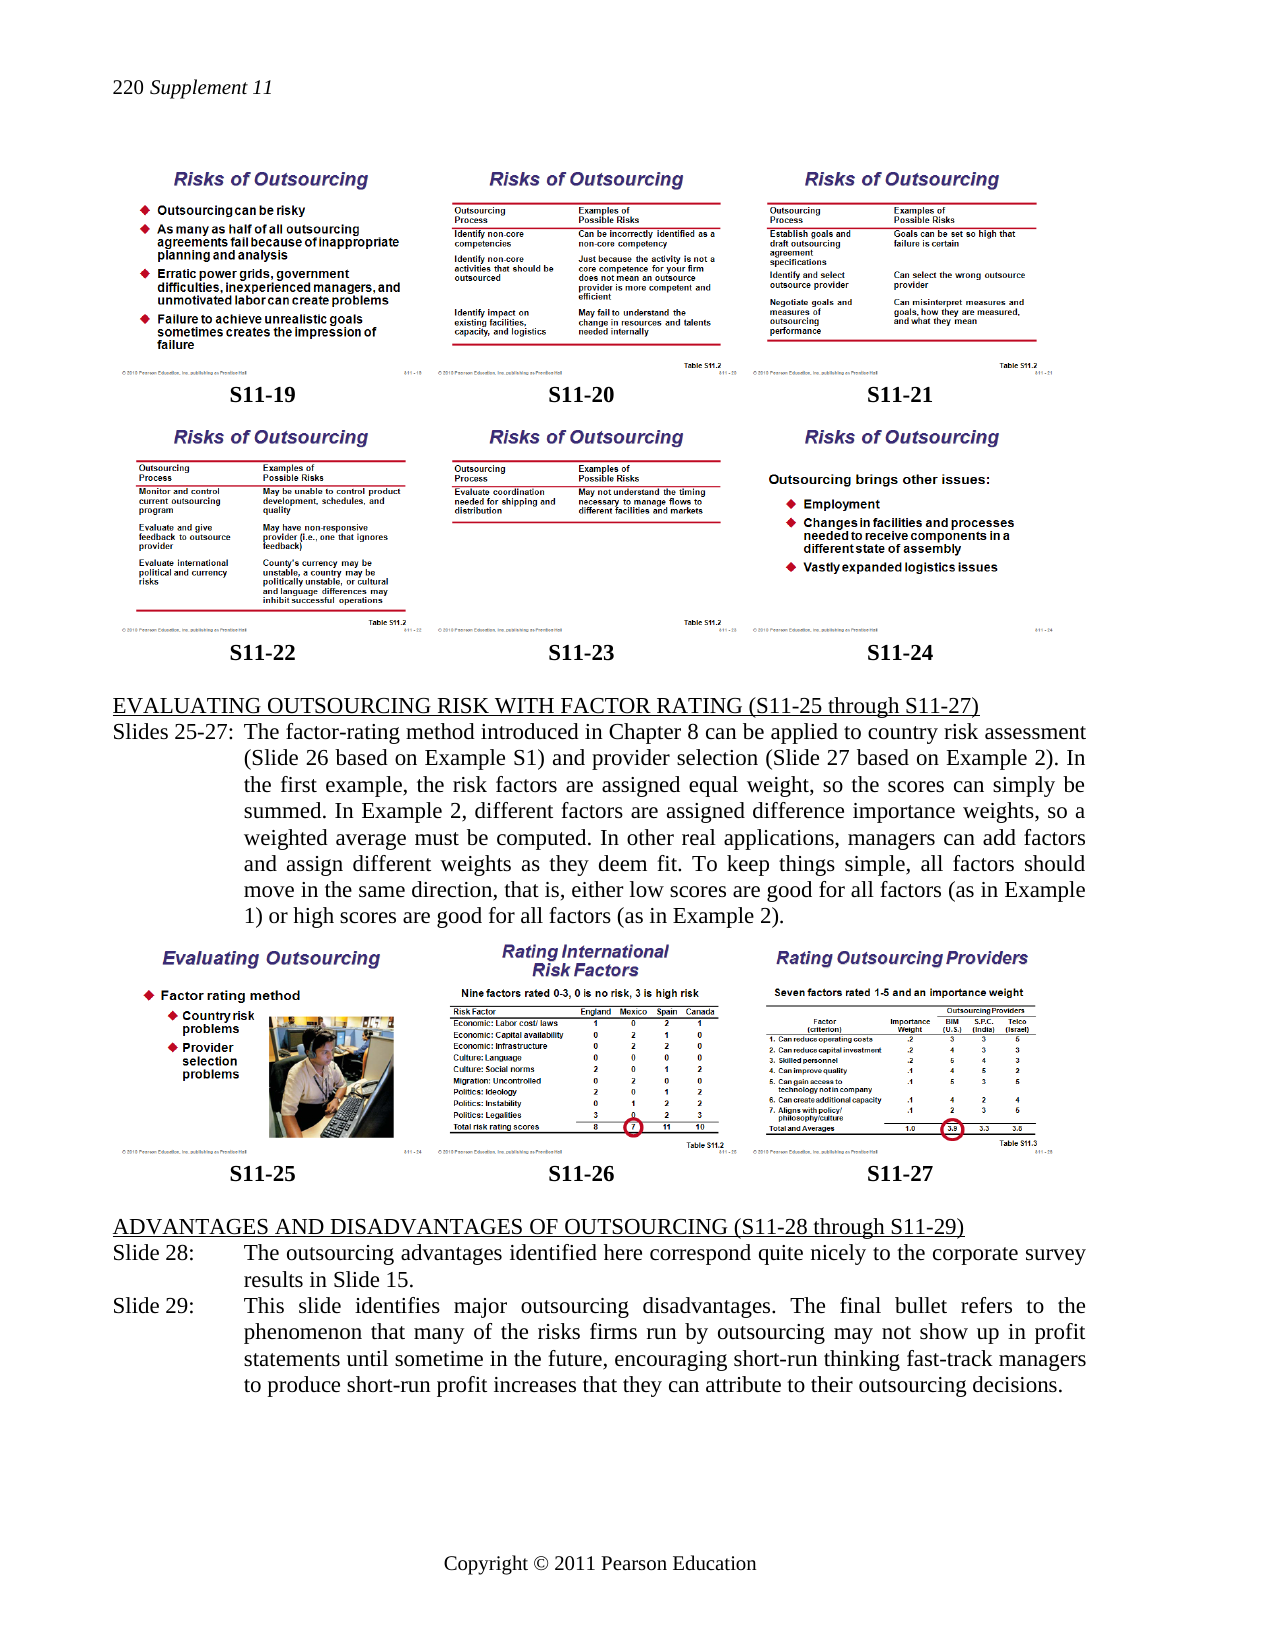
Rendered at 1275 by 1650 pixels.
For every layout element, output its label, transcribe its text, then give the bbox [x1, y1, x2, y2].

picture [112, 149, 1060, 382]
text Slide 29: This slide identifies major outsourcing disadvantages. The final bullet refers to the phenomenon that many of the risks firms run by outsourcing may not show up in profit statements until sometime in the future, encouraging short-run thinking fast-track managers to produce short-run profit increases that they can attribute to their outsourcing decisions. [112, 1292, 1087, 1397]
picture [112, 928, 1060, 1161]
text S11-22 S11-23 S11-24 [112, 639, 1087, 665]
text S11-25 S11-26 S11-27 [112, 1160, 1087, 1187]
picture [112, 407, 1060, 639]
text S11-19 S11-20 S11-21 [112, 381, 1087, 408]
text ADVANTAGES AND DISADVANTAGES OF OUTSOURCING (S11-28 through S11-29) [112, 1213, 1087, 1239]
text Slide 28: The outsourcing advantages identified here correspond quite nicely to the corporate survey results in Slide 15. [112, 1239, 1087, 1292]
text EVALUATING OUTSOURCING RISK WITH FACTOR RATING (S11-25 through S11-27) [112, 692, 1087, 718]
text Slides 25-27: The factor-rating method introduced in Chapter 8 can be applied to country risk assessment (Slide 26 based on Example S1) and provider selection (Slide 27 based on Example 2). In the first example, the risk factors are assigned equal weight, so the scores can simply be summed. In Example 2, different factors are assigned difference importance weights, so a weighted average must be computed. In other real applications, managers can add factors and assign different weights as they deem fit. To keep things simple, all factors should move in the same direction, that is, either low scores are good for all factors (as in Example 1) or high scores are good for all factors (as in Example 2). [112, 718, 1087, 929]
